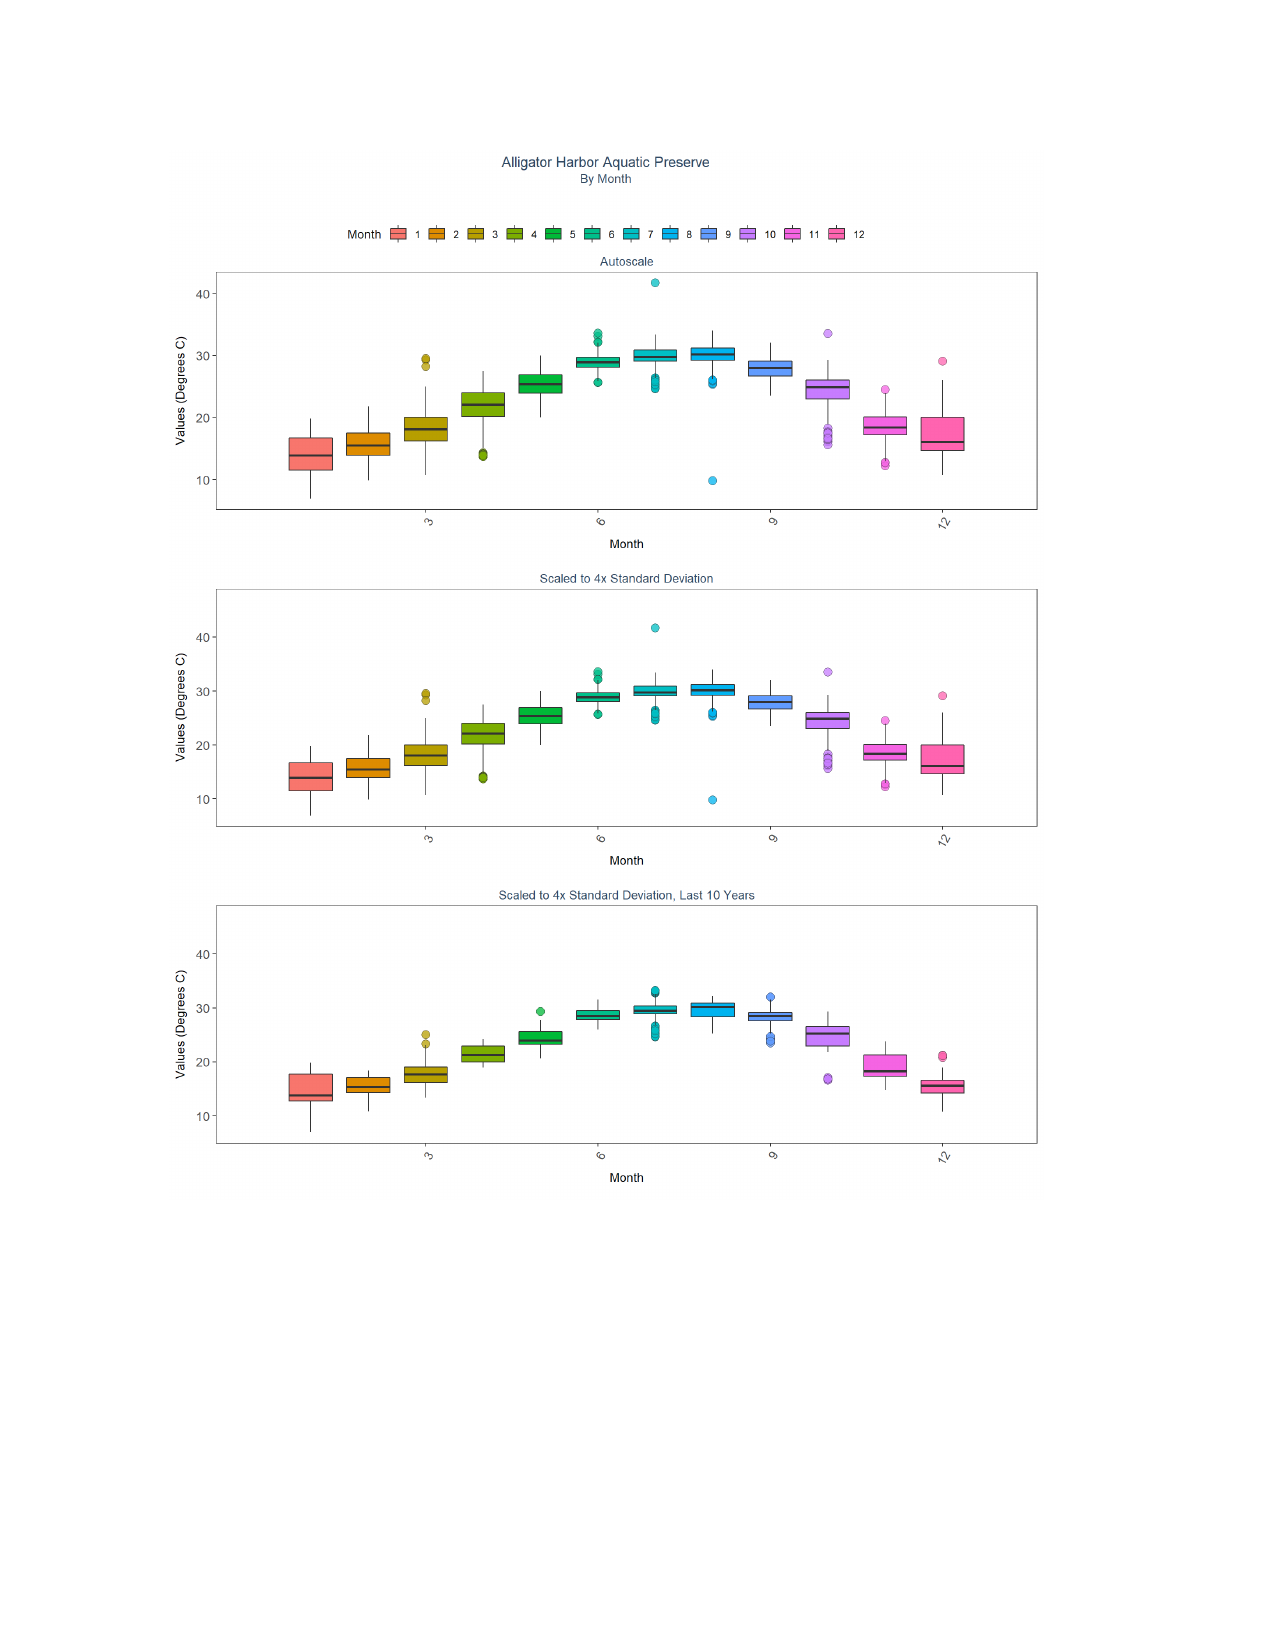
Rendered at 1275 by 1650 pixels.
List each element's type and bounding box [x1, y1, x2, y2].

picture [168, 150, 1044, 1200]
